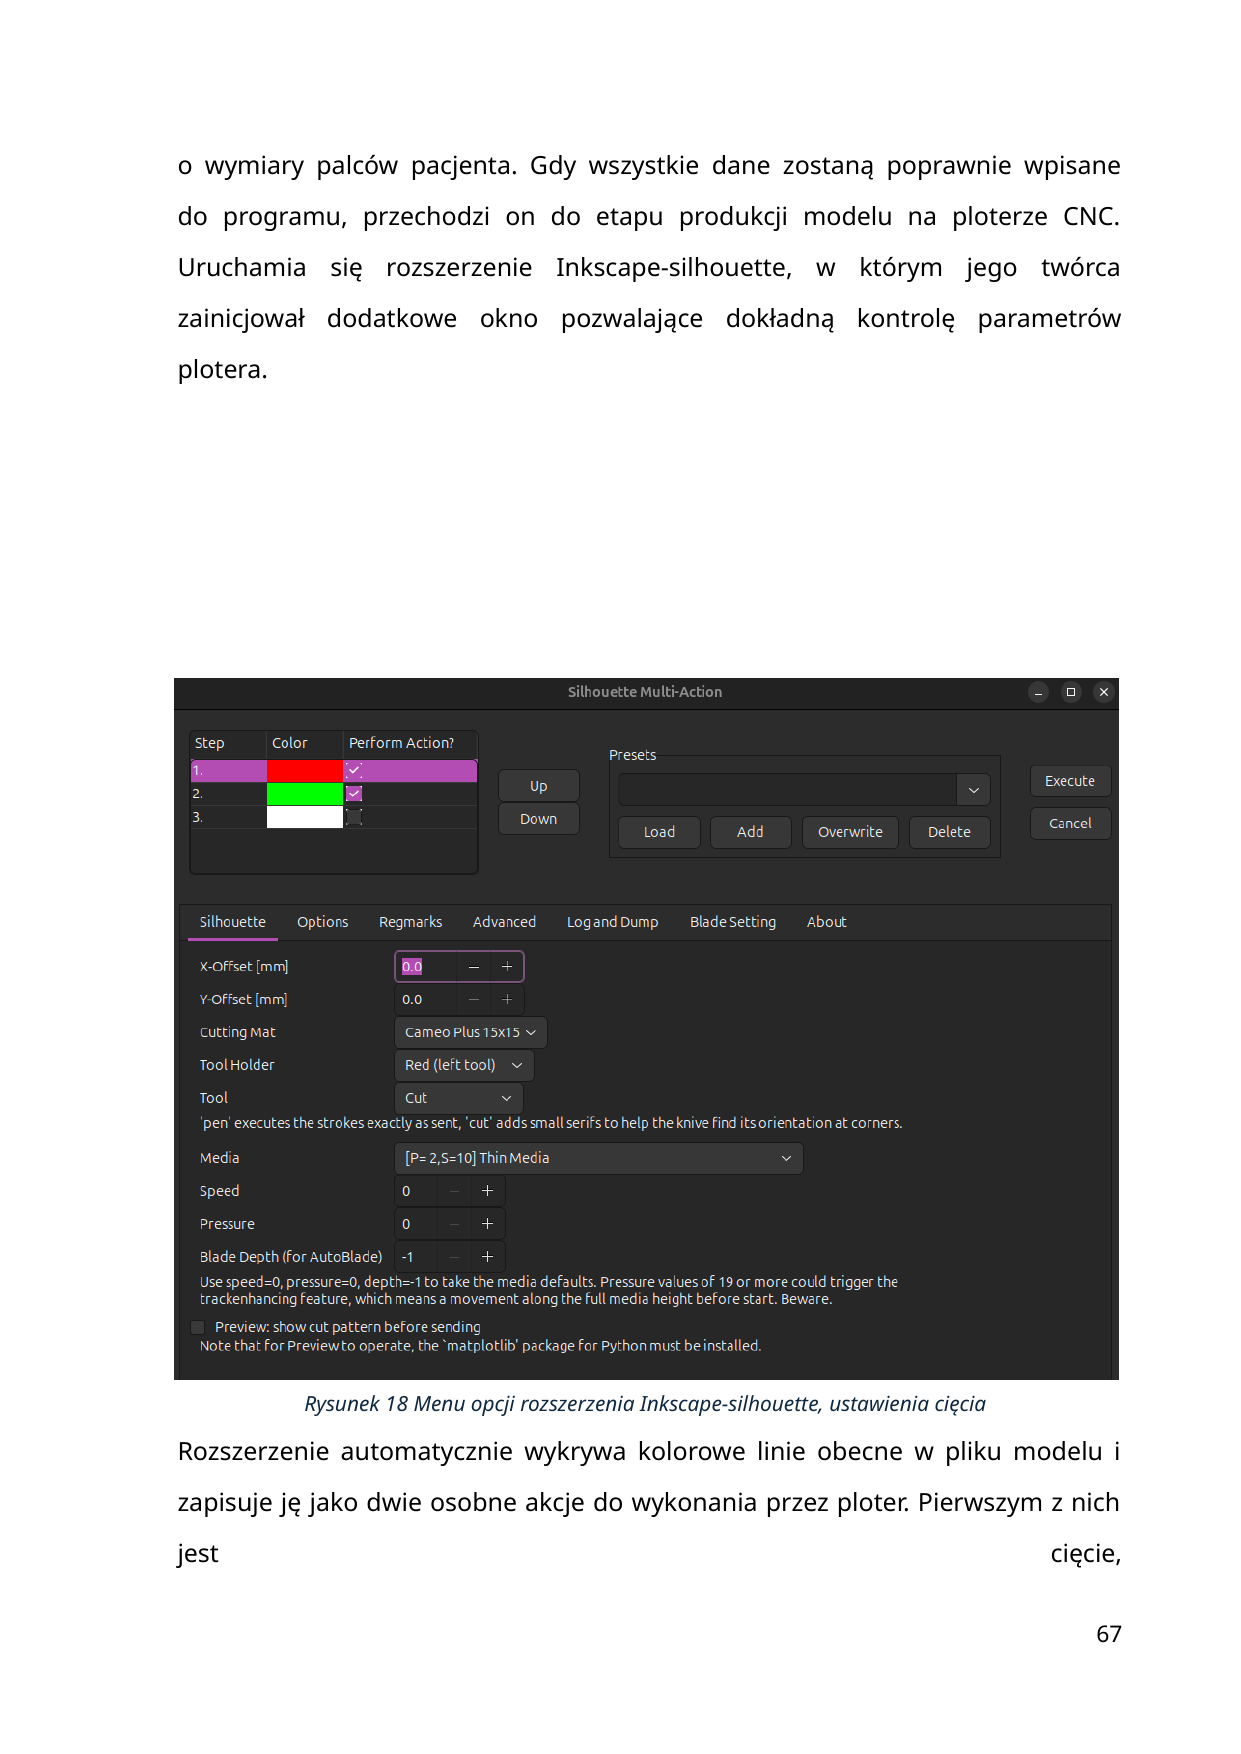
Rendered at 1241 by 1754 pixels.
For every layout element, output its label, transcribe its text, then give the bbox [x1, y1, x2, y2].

picture [174, 678, 1119, 1380]
